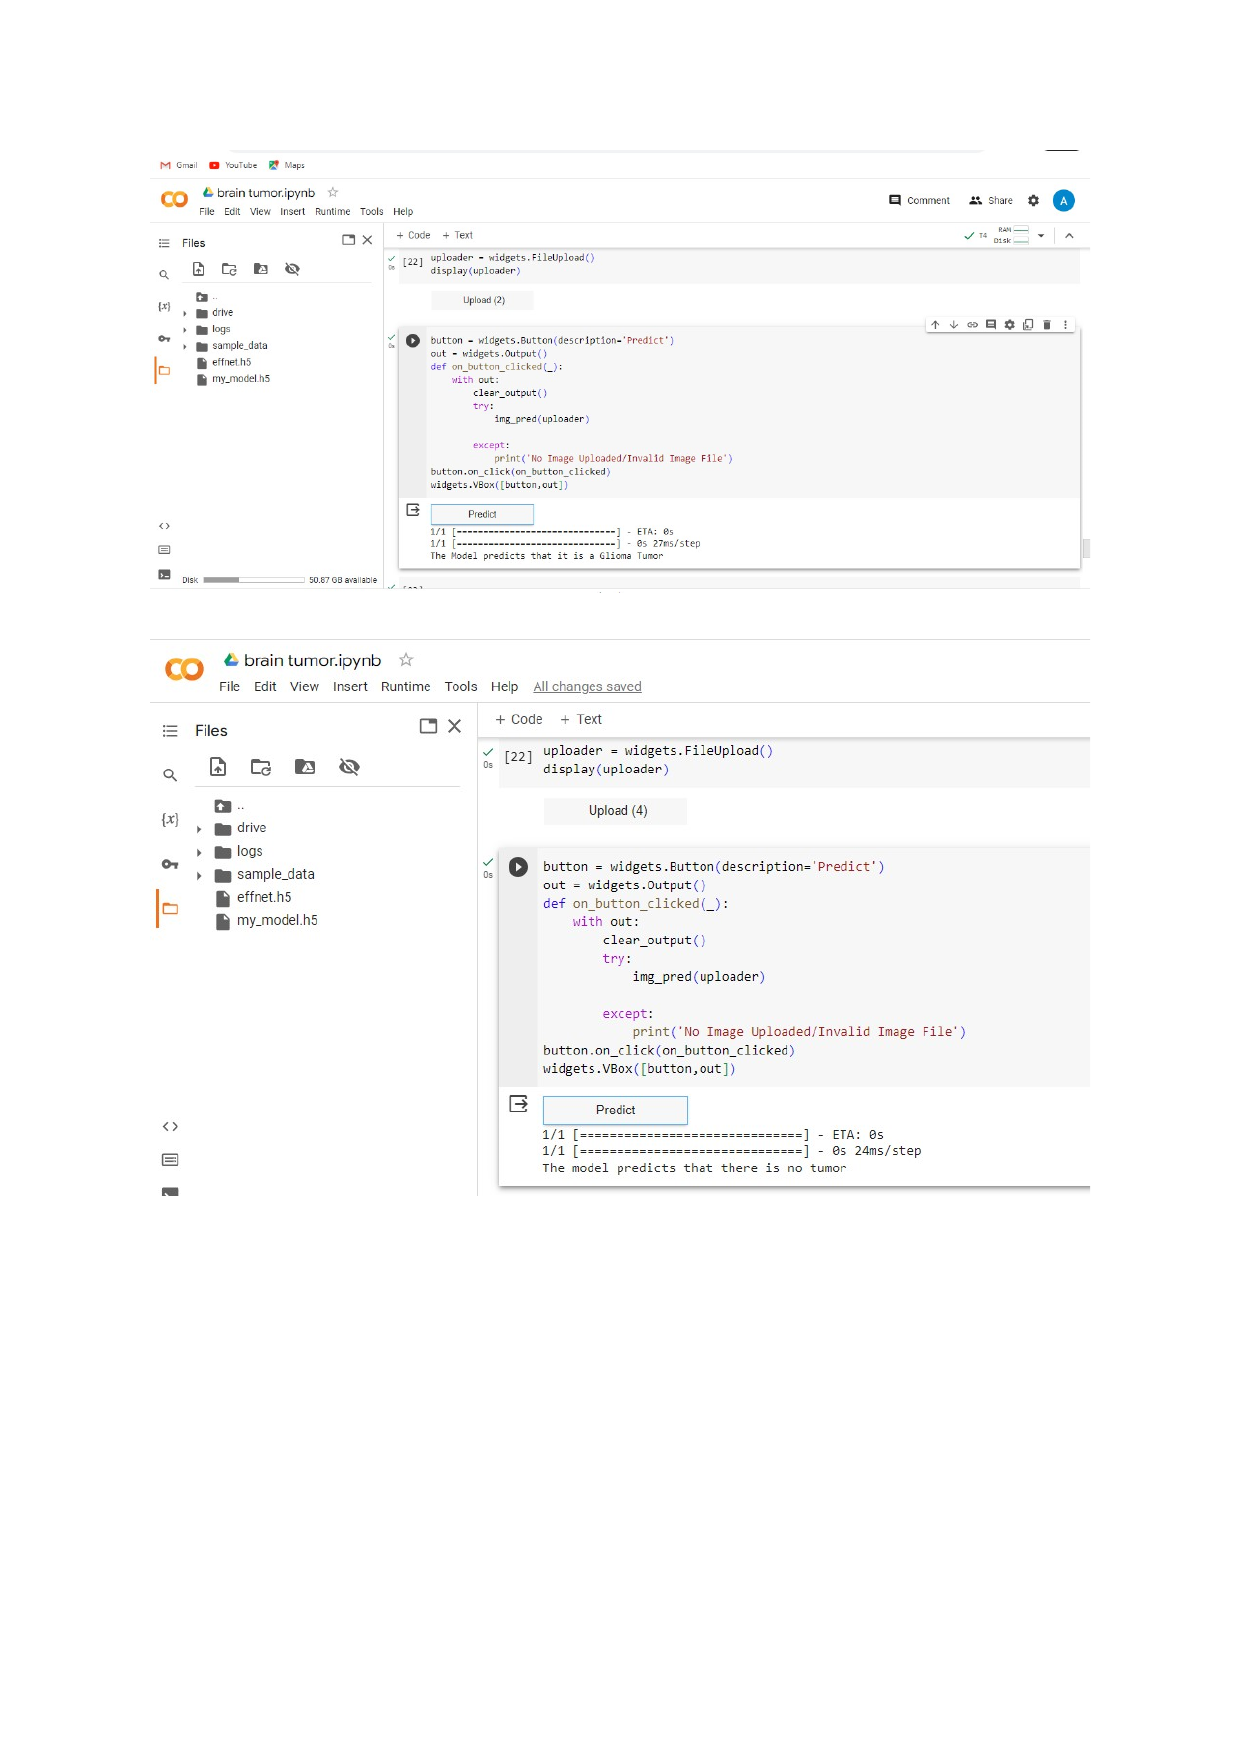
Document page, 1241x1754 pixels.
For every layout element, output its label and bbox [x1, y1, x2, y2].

picture [150, 630, 1091, 1196]
picture [150, 150, 1091, 593]
